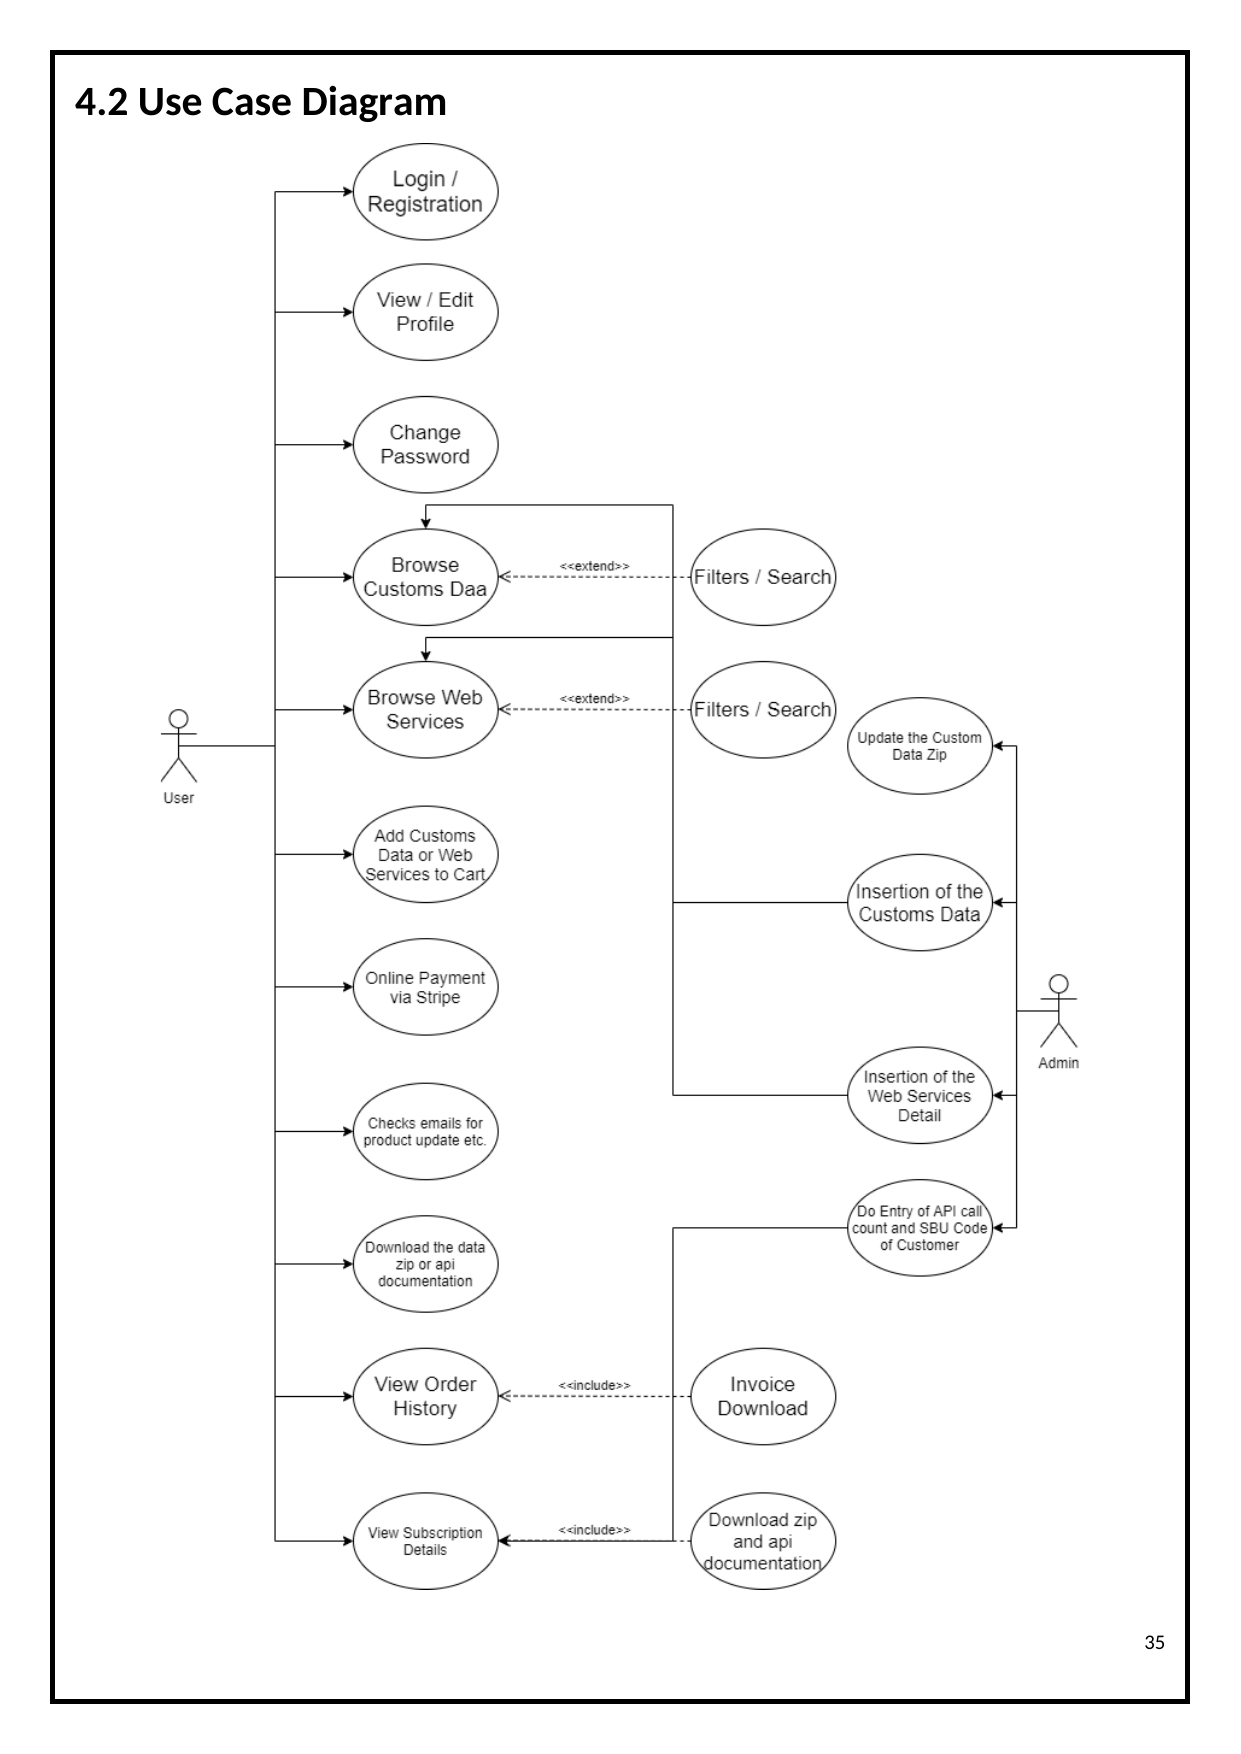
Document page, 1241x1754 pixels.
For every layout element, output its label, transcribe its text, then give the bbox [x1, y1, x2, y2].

text 4.2 Use Case Diagram [75, 75, 1165, 126]
picture [160, 143, 1080, 1590]
